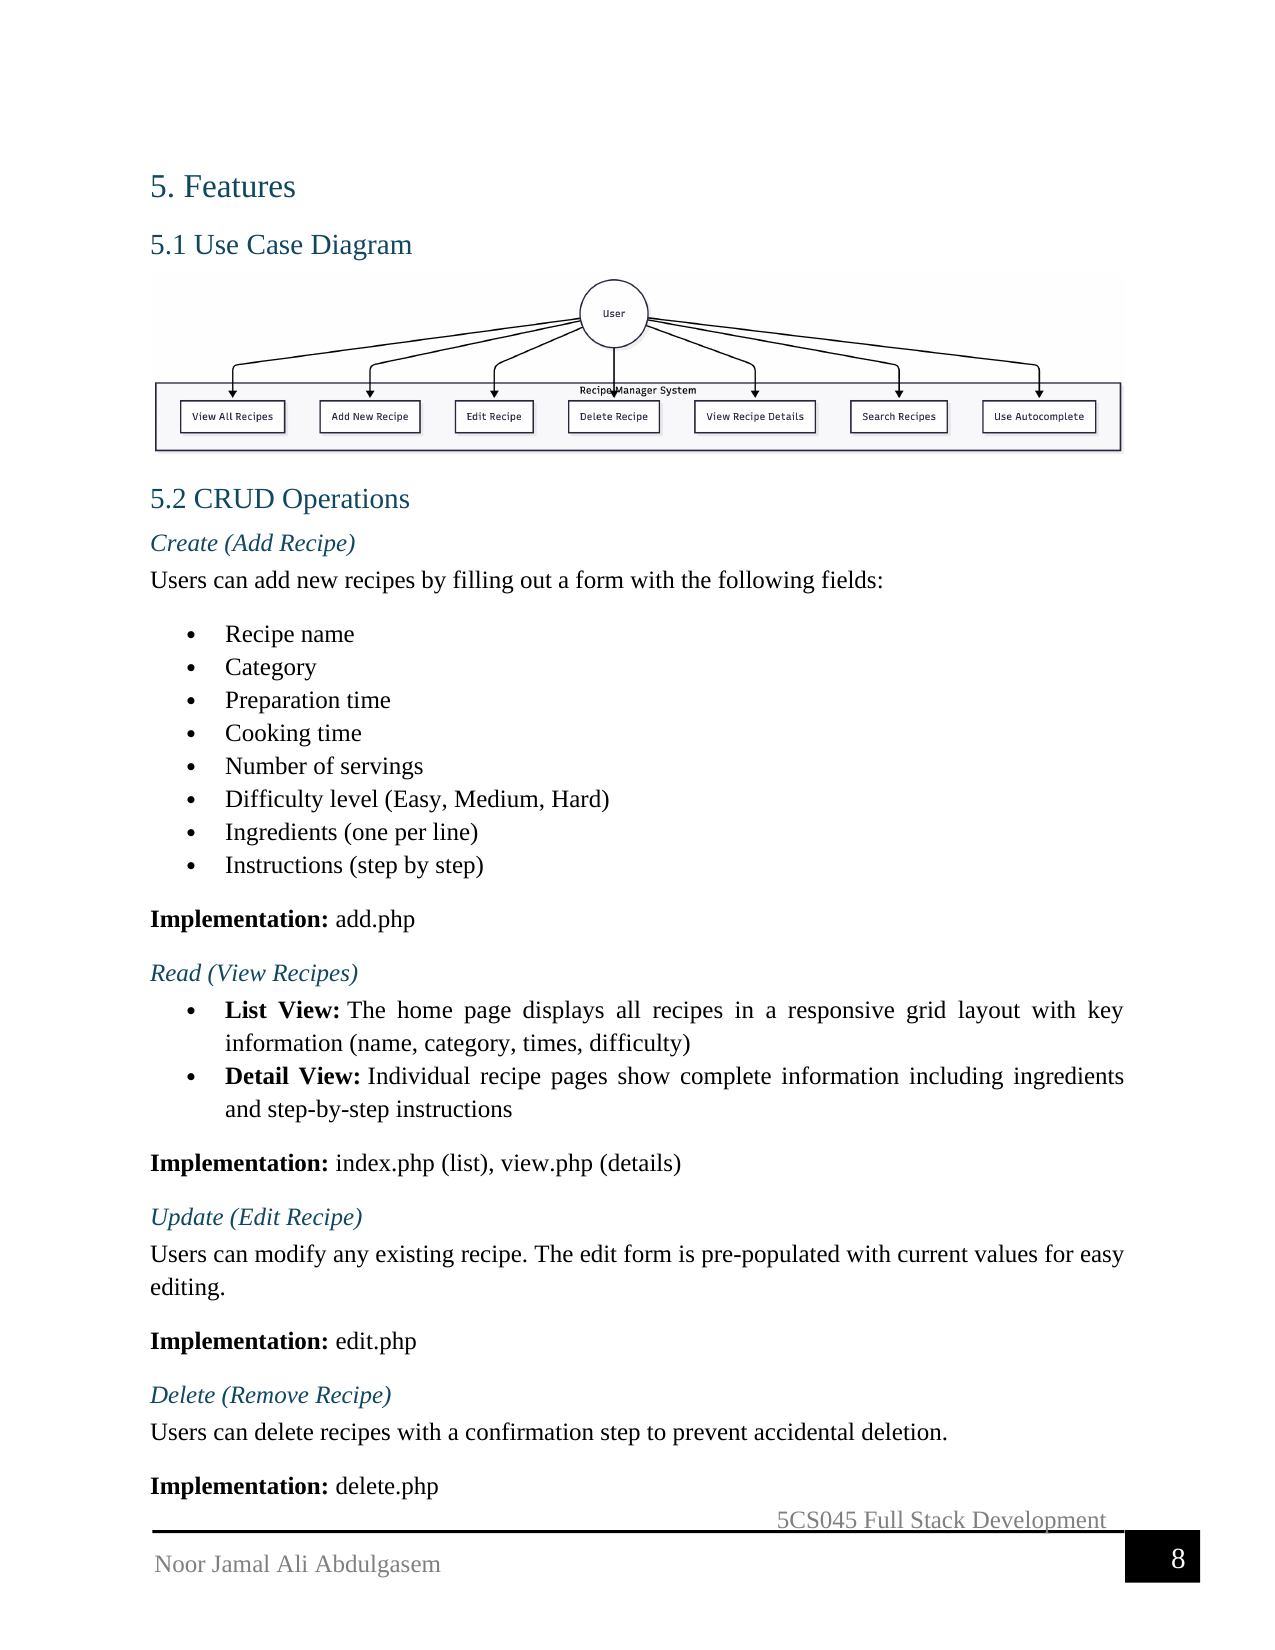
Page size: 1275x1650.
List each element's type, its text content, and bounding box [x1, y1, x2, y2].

list Instructions (step by step) [187, 850, 1125, 879]
text Implementation: edit.php [150, 1326, 1125, 1355]
subtitle Delete (Remove Recipe) [150, 1380, 1125, 1408]
list Category [187, 652, 1125, 681]
text Users can delete recipes with a confirmation step to prevent accidental deletion. [150, 1417, 1125, 1446]
list Cooking time [187, 718, 1125, 747]
list Number of servings [187, 751, 1125, 780]
text Implementation: index.php (list), view.php (details) [150, 1148, 1125, 1177]
text Users can modify any existing recipe. The edit form is pre-populated with current values for easy editing. [150, 1239, 1125, 1301]
list List View: The home page displays all recipes in a responsive grid layout with key information (name, category, times, difficulty) [187, 995, 1125, 1057]
list Difficulty level (Easy, Medium, Hard) [187, 784, 1125, 813]
text Implementation: delete.php [150, 1471, 1125, 1499]
subtitle 5. Features [150, 167, 1125, 205]
subtitle 5.1 Use Case Diagram [150, 227, 1125, 261]
picture [150, 274, 1125, 456]
subtitle Read (View Recipes) [150, 958, 1125, 987]
subtitle Update (Edit Recipe) [150, 1202, 1125, 1231]
text Implementation: add.php [150, 904, 1125, 933]
list Detail View: Individual recipe pages show complete information including ingredients and step-by-step instructions [187, 1061, 1125, 1123]
list Ingredients (one per line) [187, 817, 1125, 846]
subtitle Create (Add Recipe) [150, 528, 1125, 557]
text Users can add new recipes by filling out a form with the following fields: [150, 565, 1125, 594]
list Preparation time [187, 685, 1125, 714]
subtitle 5.2 CRUD Operations [150, 481, 1125, 515]
list Recipe name [187, 619, 1125, 648]
